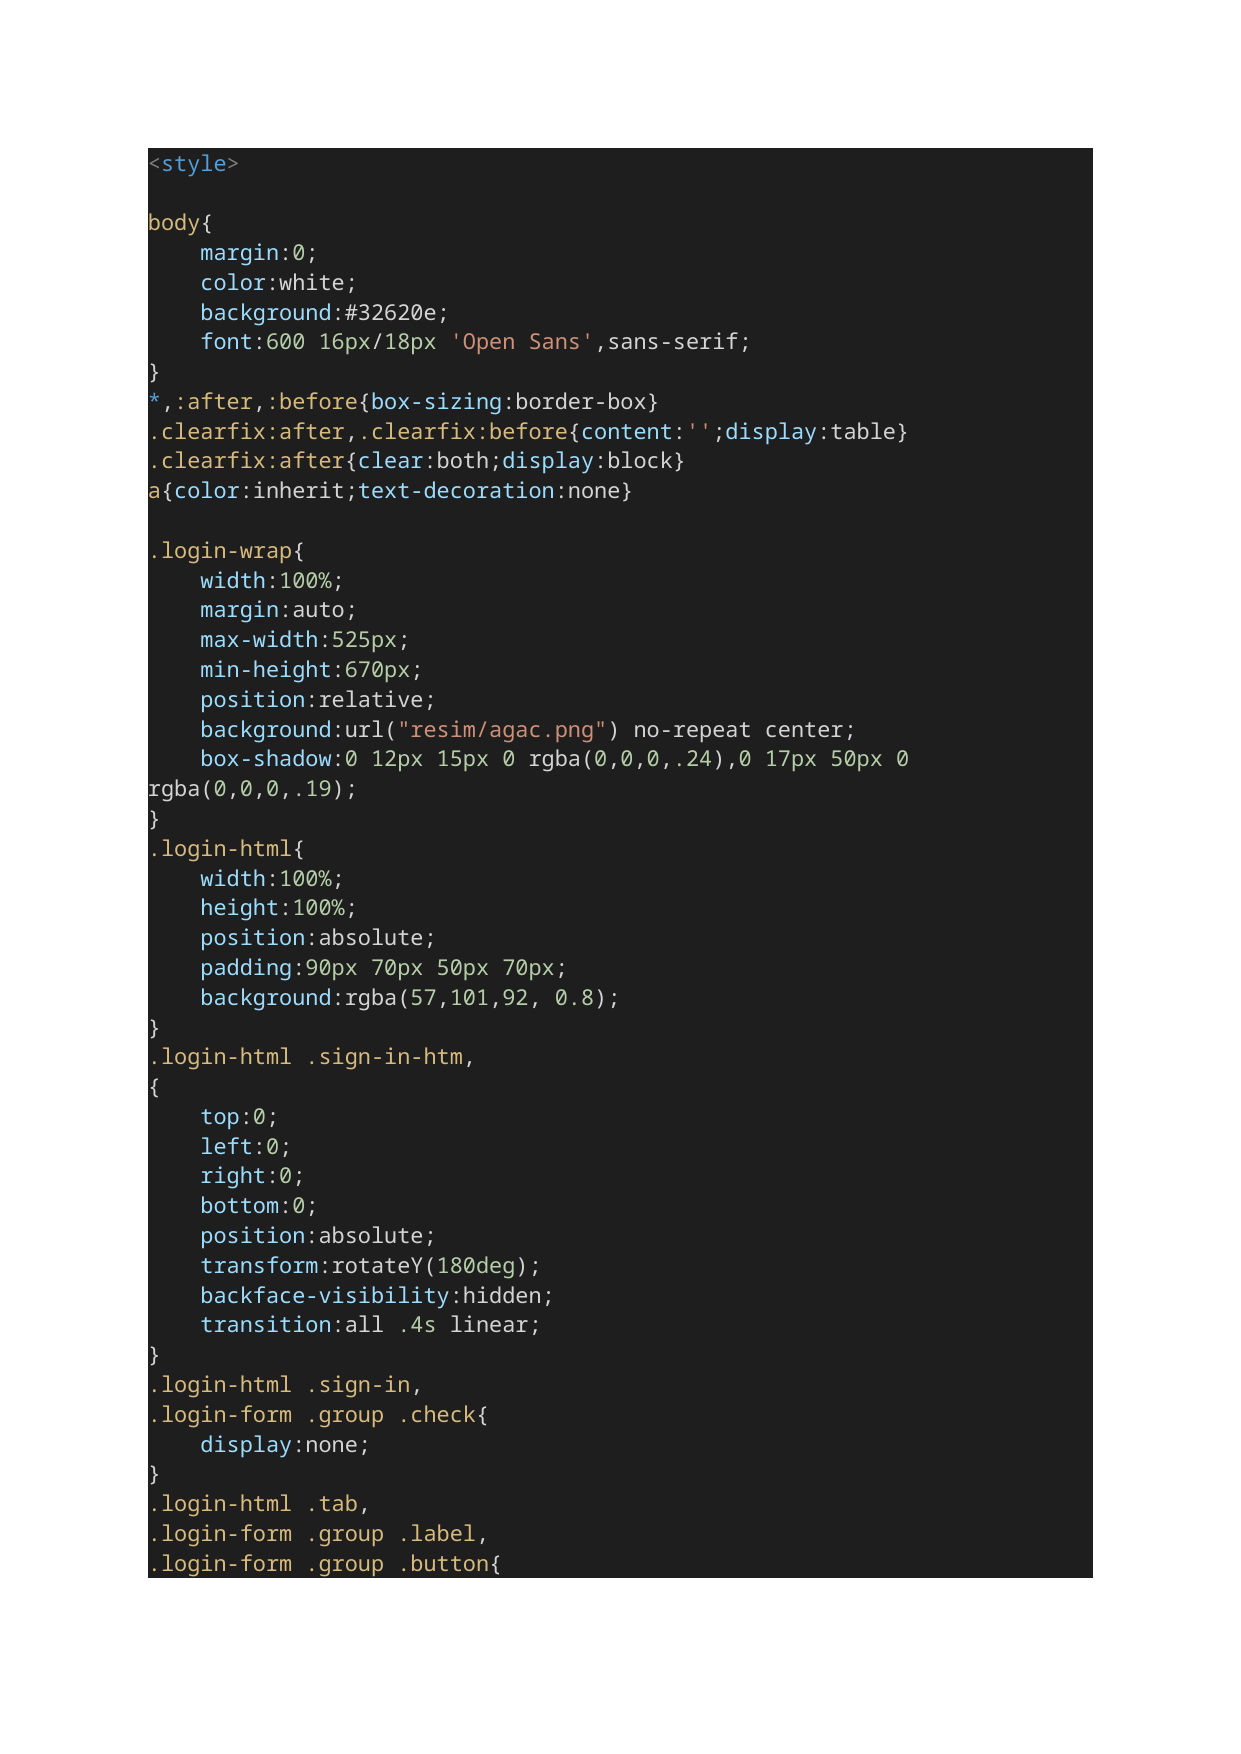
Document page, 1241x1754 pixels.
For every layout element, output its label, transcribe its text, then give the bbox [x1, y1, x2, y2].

text height:100%; [148, 892, 1093, 922]
text } [148, 1339, 1093, 1369]
text *,:after,:before{box-sizing:border-box} [148, 386, 1093, 416]
text transition:all .4s linear; [148, 1309, 1093, 1339]
text } [148, 1012, 1093, 1041]
text .clearfix:after{clear:both;display:block} [148, 446, 1093, 475]
text .login-html .sign-in-htm, [148, 1041, 1093, 1071]
text width:100%; [148, 863, 1093, 892]
text background:url("resim/agac.png") no-repeat center; [148, 714, 1093, 743]
text box-shadow:0 12px 15px 0 rgba(0,0,0,.24),0 17px 50px 0 rgba(0,0,0,.19); [148, 743, 1093, 803]
text padding:90px 70px 50px 70px; [148, 952, 1093, 982]
text .login-html{ [148, 833, 1093, 863]
text right:0; [148, 1161, 1093, 1190]
text .login-html .tab, [148, 1488, 1093, 1518]
text margin:auto; [148, 594, 1093, 624]
text .login-form .group .button{ [148, 1548, 1093, 1578]
text position:absolute; [148, 922, 1093, 952]
text } [148, 803, 1093, 833]
text position:absolute; [148, 1220, 1093, 1250]
text transform:rotateY(180deg); [148, 1250, 1093, 1280]
text a{color:inherit;text-decoration:none} [148, 475, 1093, 505]
text left:0; [148, 1131, 1093, 1161]
text max-width:525px; [148, 624, 1093, 654]
text min-height:670px; [148, 654, 1093, 684]
text bottom:0; [148, 1190, 1093, 1220]
text .login-form .group .label, [148, 1518, 1093, 1548]
text font:600 16px/18px 'Open Sans',sans-serif; [148, 326, 1093, 356]
text { [148, 1071, 1093, 1101]
text margin:0; [148, 237, 1093, 267]
text .login-form .group .check{ [148, 1399, 1093, 1429]
text background:#32620e; [148, 297, 1093, 326]
text <style> [148, 148, 1093, 177]
text width:100%; [148, 565, 1093, 594]
text .login-html .sign-in, [148, 1369, 1093, 1399]
text .clearfix:after,.clearfix:before{content:'';display:table} [148, 416, 1093, 446]
text } [148, 356, 1093, 386]
text .login-wrap{ [148, 535, 1093, 565]
text display:none; [148, 1429, 1093, 1458]
text background:rgba(57,101,92, 0.8); [148, 982, 1093, 1012]
text color:white; [148, 267, 1093, 297]
text } [148, 1458, 1093, 1488]
text backface-visibility:hidden; [148, 1280, 1093, 1309]
text position:relative; [148, 684, 1093, 714]
text top:0; [148, 1101, 1093, 1131]
text body{ [148, 207, 1093, 237]
